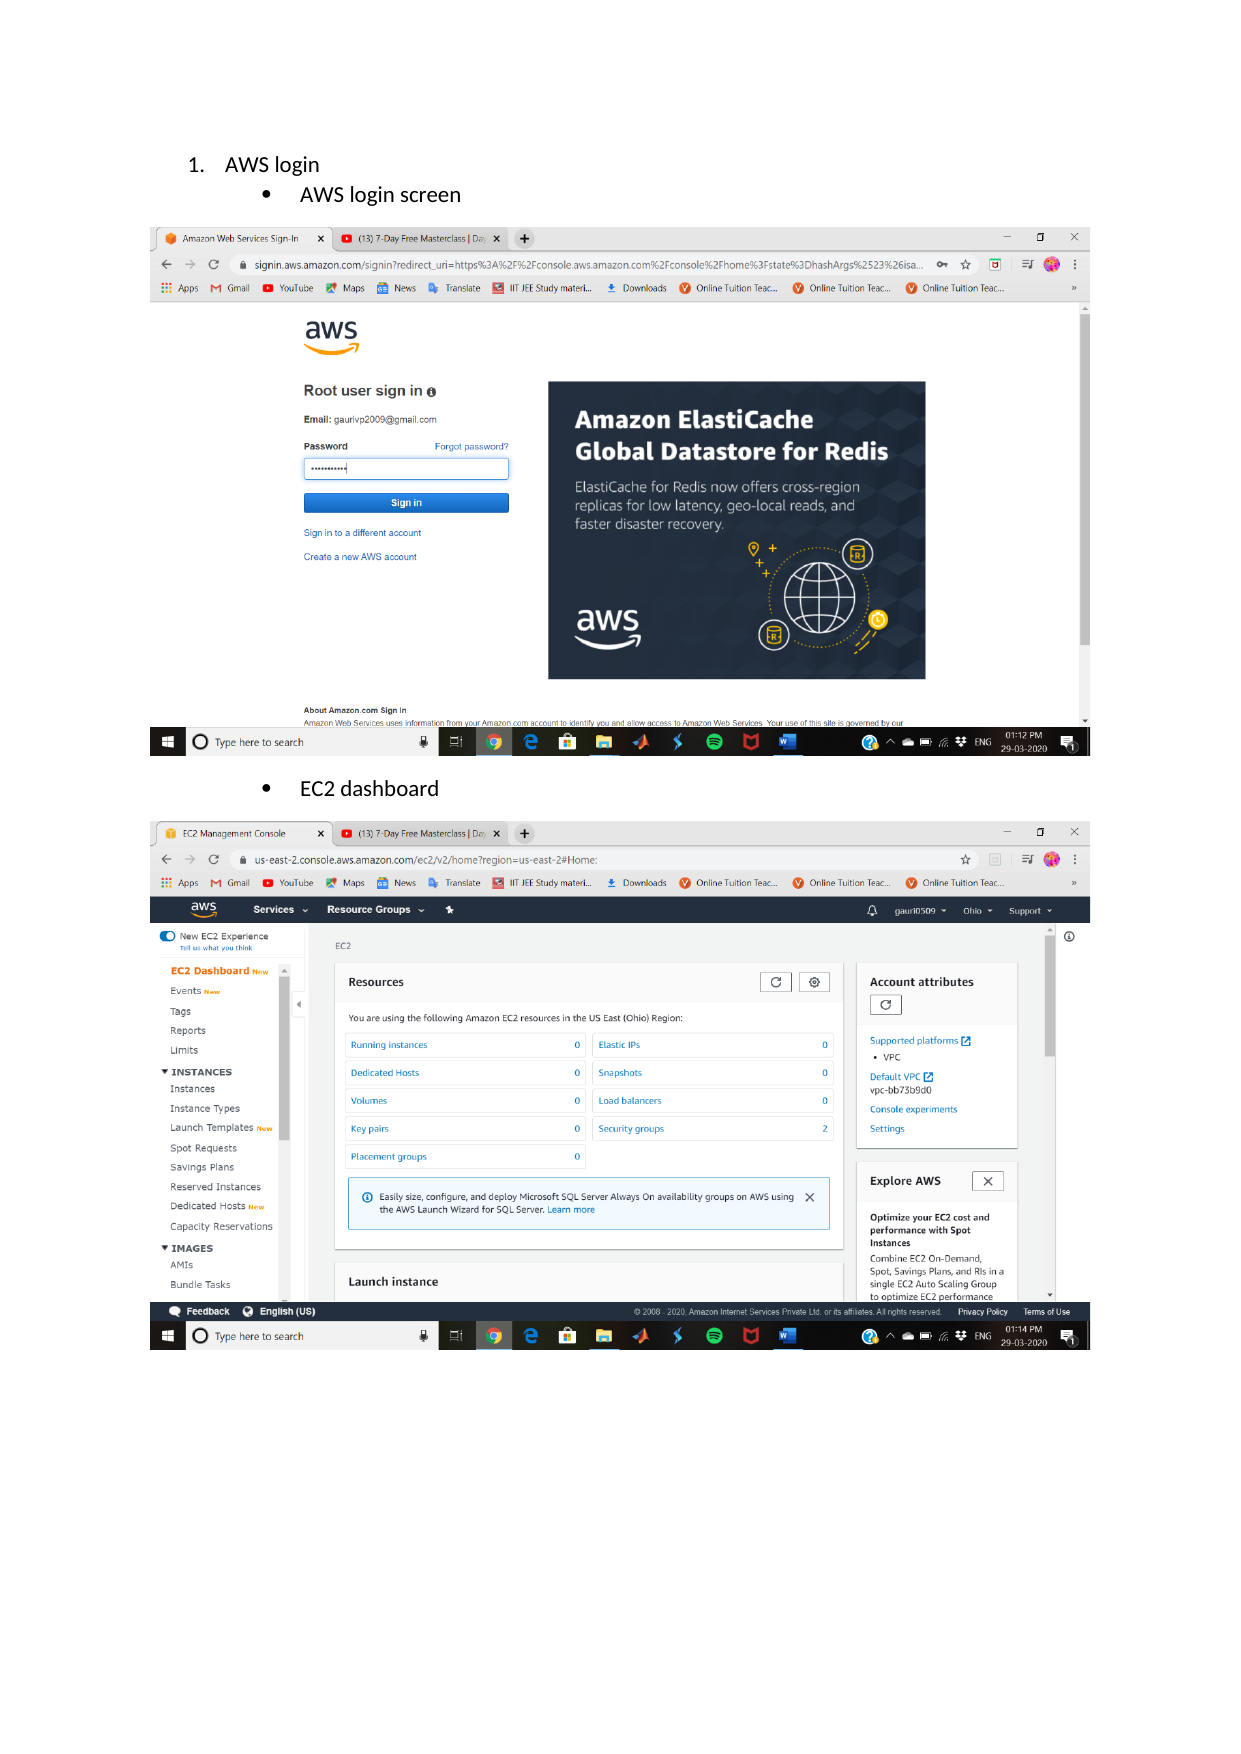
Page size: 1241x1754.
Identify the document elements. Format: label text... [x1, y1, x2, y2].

picture [150, 227, 1091, 756]
picture [150, 821, 1091, 1350]
list AWS login [187, 150, 1090, 178]
list AWS login screen [262, 180, 1090, 208]
list EC2 dashboard [262, 774, 1090, 802]
